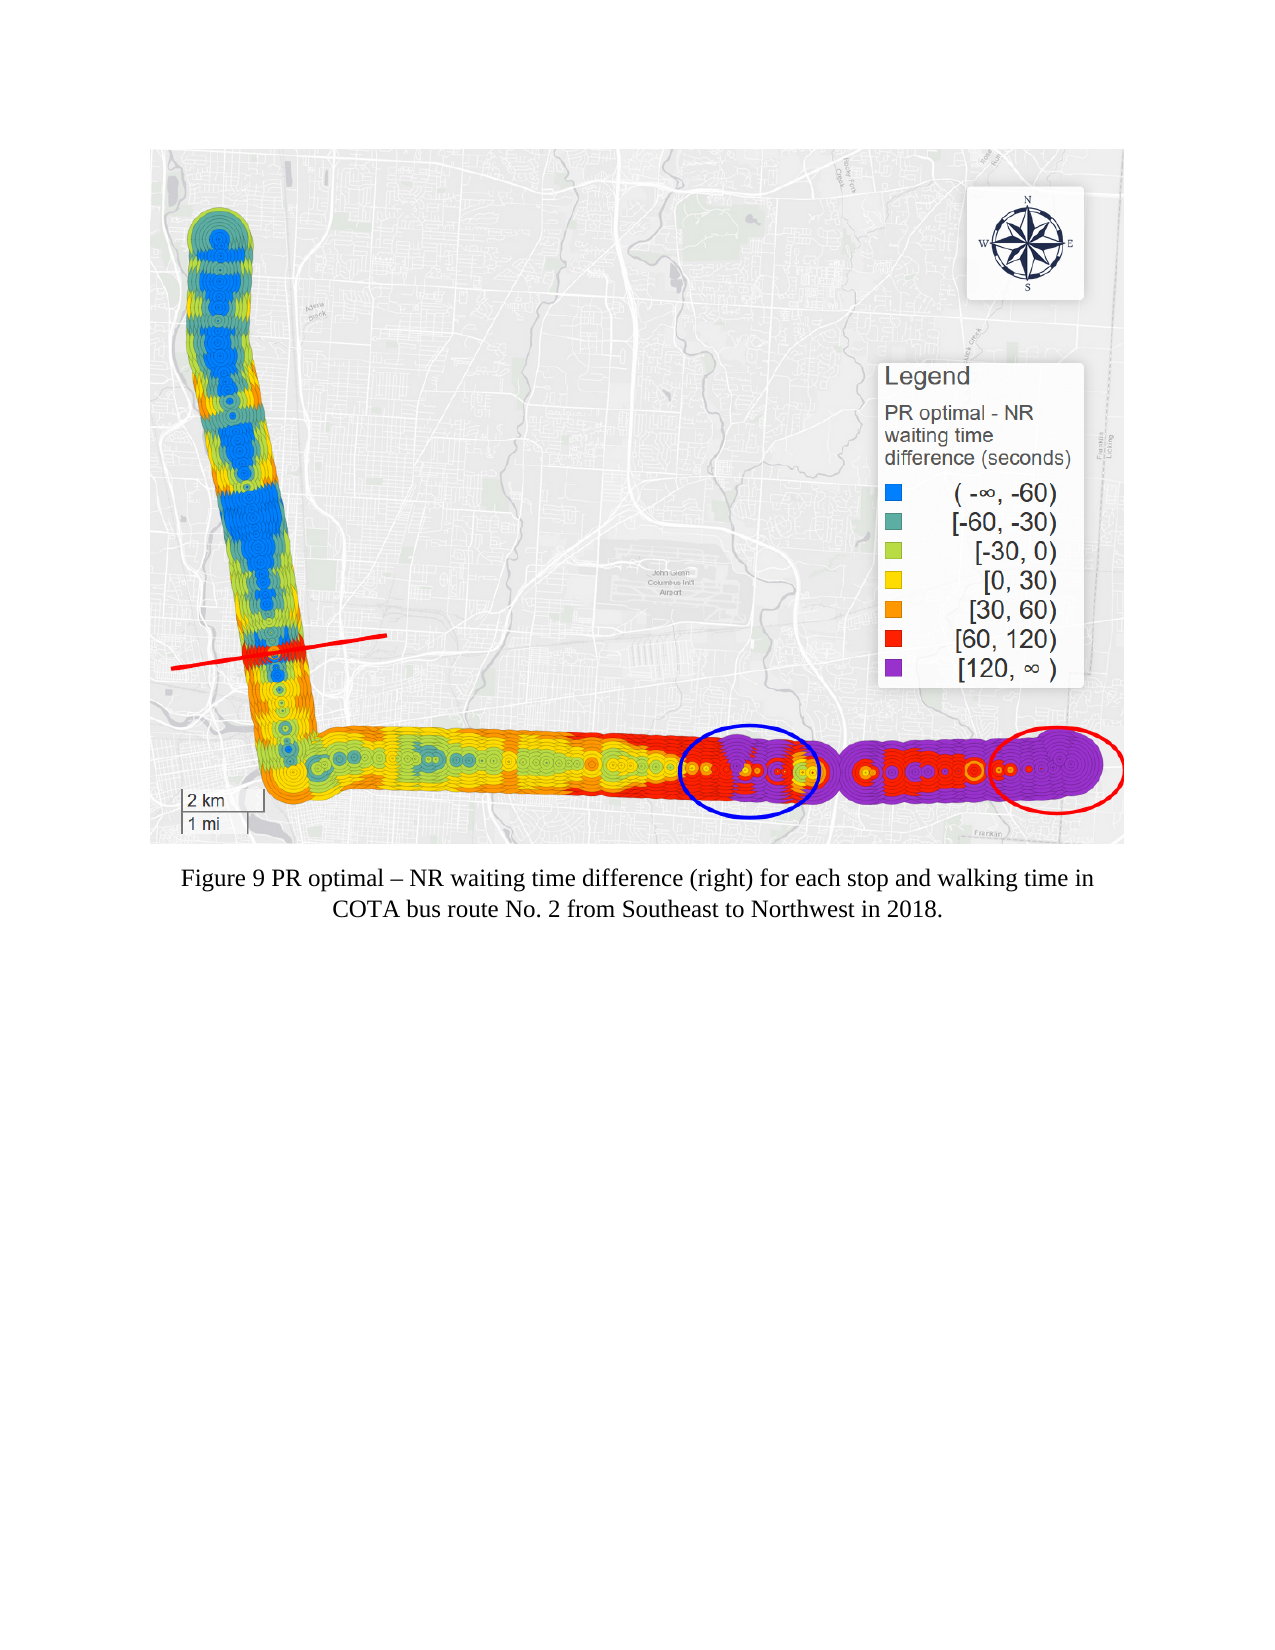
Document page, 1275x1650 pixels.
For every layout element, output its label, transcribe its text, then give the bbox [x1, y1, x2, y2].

text Figure 9 PR optimal – NR waiting time difference (right) for each stop and walking time in COTA bus route No. 2 from Southeast to Northwest in 2018. [150, 863, 1125, 922]
picture [150, 149, 1124, 844]
